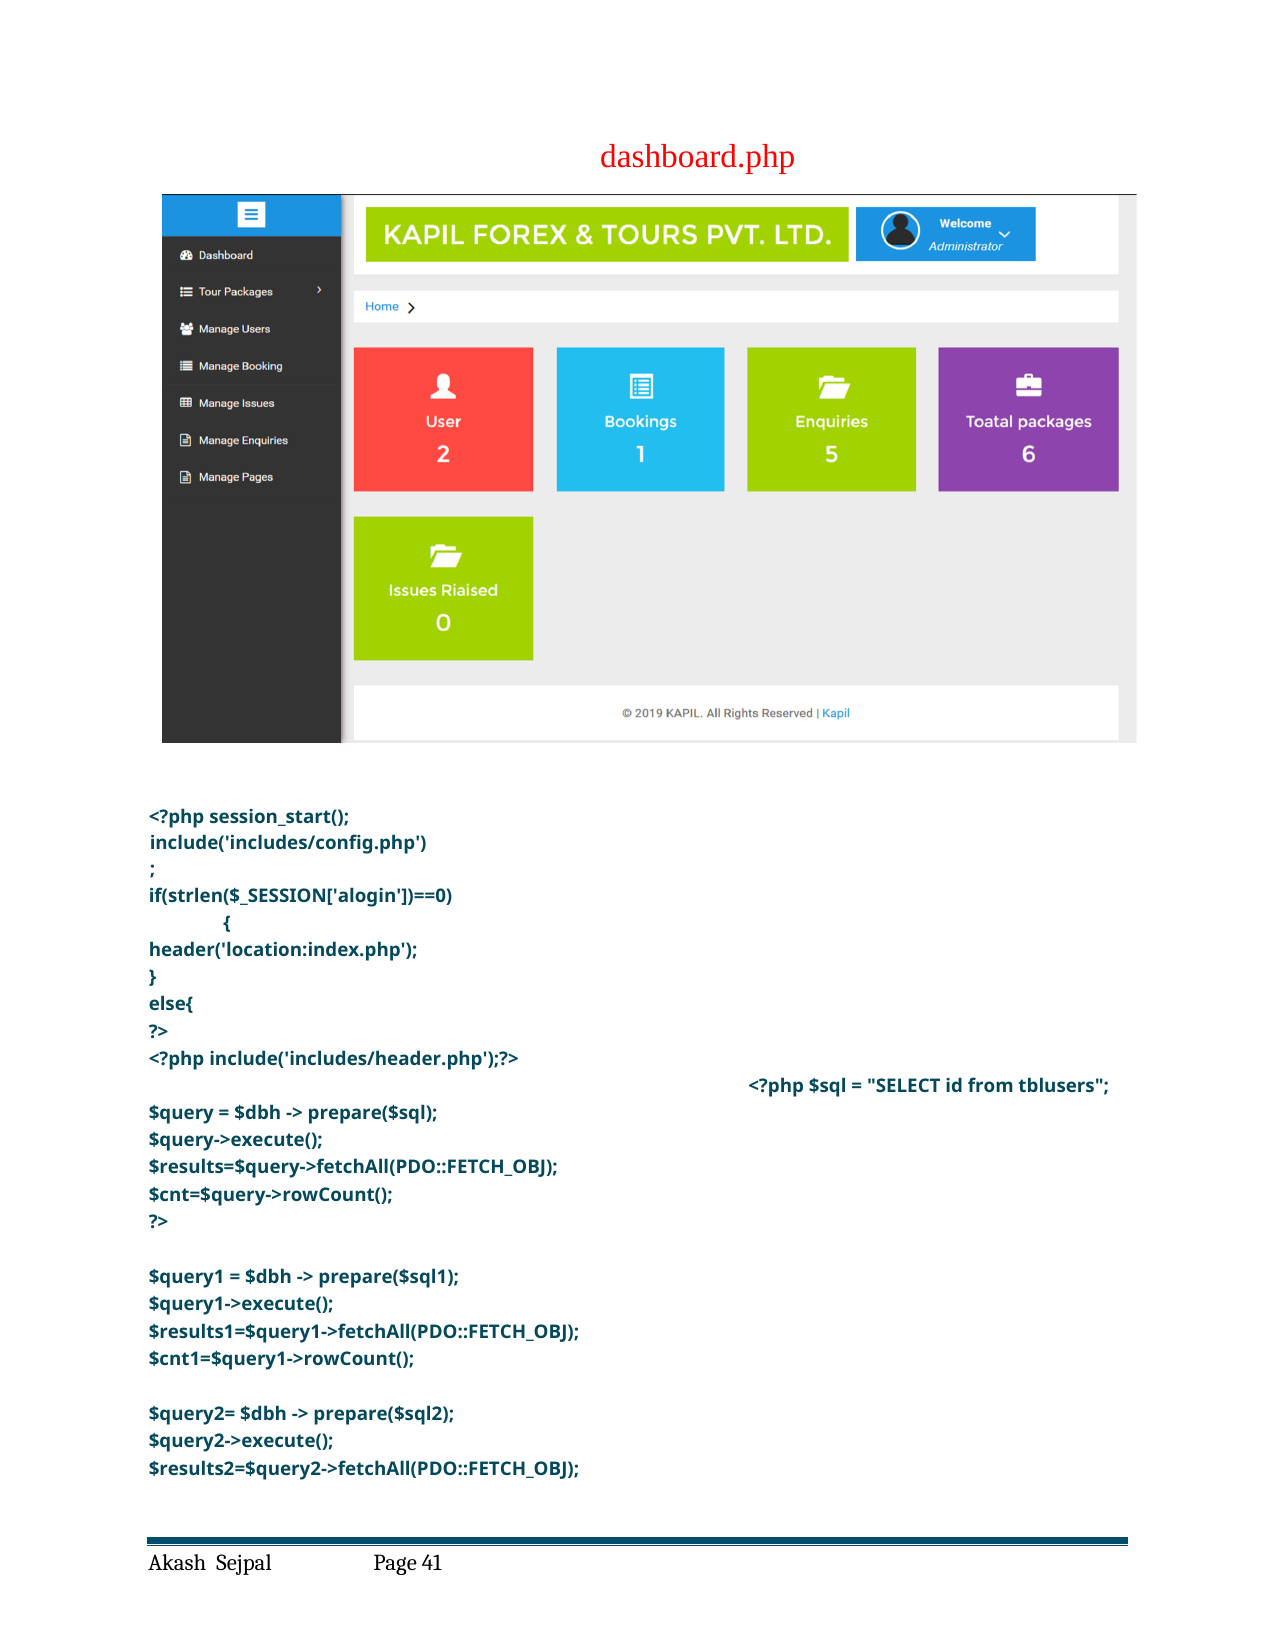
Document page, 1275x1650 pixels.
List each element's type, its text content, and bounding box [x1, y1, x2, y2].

text ?> [148, 1018, 1247, 1043]
text <?php $sql = "SELECT id from tblusers"; [148, 1072, 1247, 1098]
text if(strlen($_SESSION['alogin'])==0) [148, 882, 1247, 907]
text else{ [148, 991, 1247, 1016]
text $query->execute(); [148, 1127, 1247, 1152]
text <?php session_start(); include('includes/config.php'); [148, 803, 429, 880]
picture [161, 193, 1137, 743]
text $results1=$query1->fetchAll(PDO::FETCH_OBJ); [148, 1318, 1247, 1343]
text $query = $dbh -> prepare($sql); [148, 1099, 1247, 1125]
text } [148, 963, 1247, 989]
text <?php include('includes/header.php');?> [148, 1045, 1247, 1071]
text $cnt1=$query1->rowCount(); [148, 1345, 1247, 1371]
text $query1 = $dbh -> prepare($sql1); [148, 1263, 1247, 1289]
text ?> [148, 1208, 1247, 1234]
text $query1->execute(); [148, 1291, 1247, 1316]
text { [148, 909, 1247, 935]
text $query2->execute(); [148, 1428, 1247, 1453]
text $results2=$query2->fetchAll(PDO::FETCH_OBJ); [148, 1455, 1247, 1480]
text header('location:index.php'); [148, 936, 1247, 962]
text dashboard.php [148, 136, 1247, 175]
text $cnt=$query->rowCount(); [148, 1181, 1247, 1207]
text $query2= $dbh -> prepare($sql2); [148, 1400, 1247, 1426]
text $results=$query->fetchAll(PDO::FETCH_OBJ); [148, 1154, 1247, 1179]
